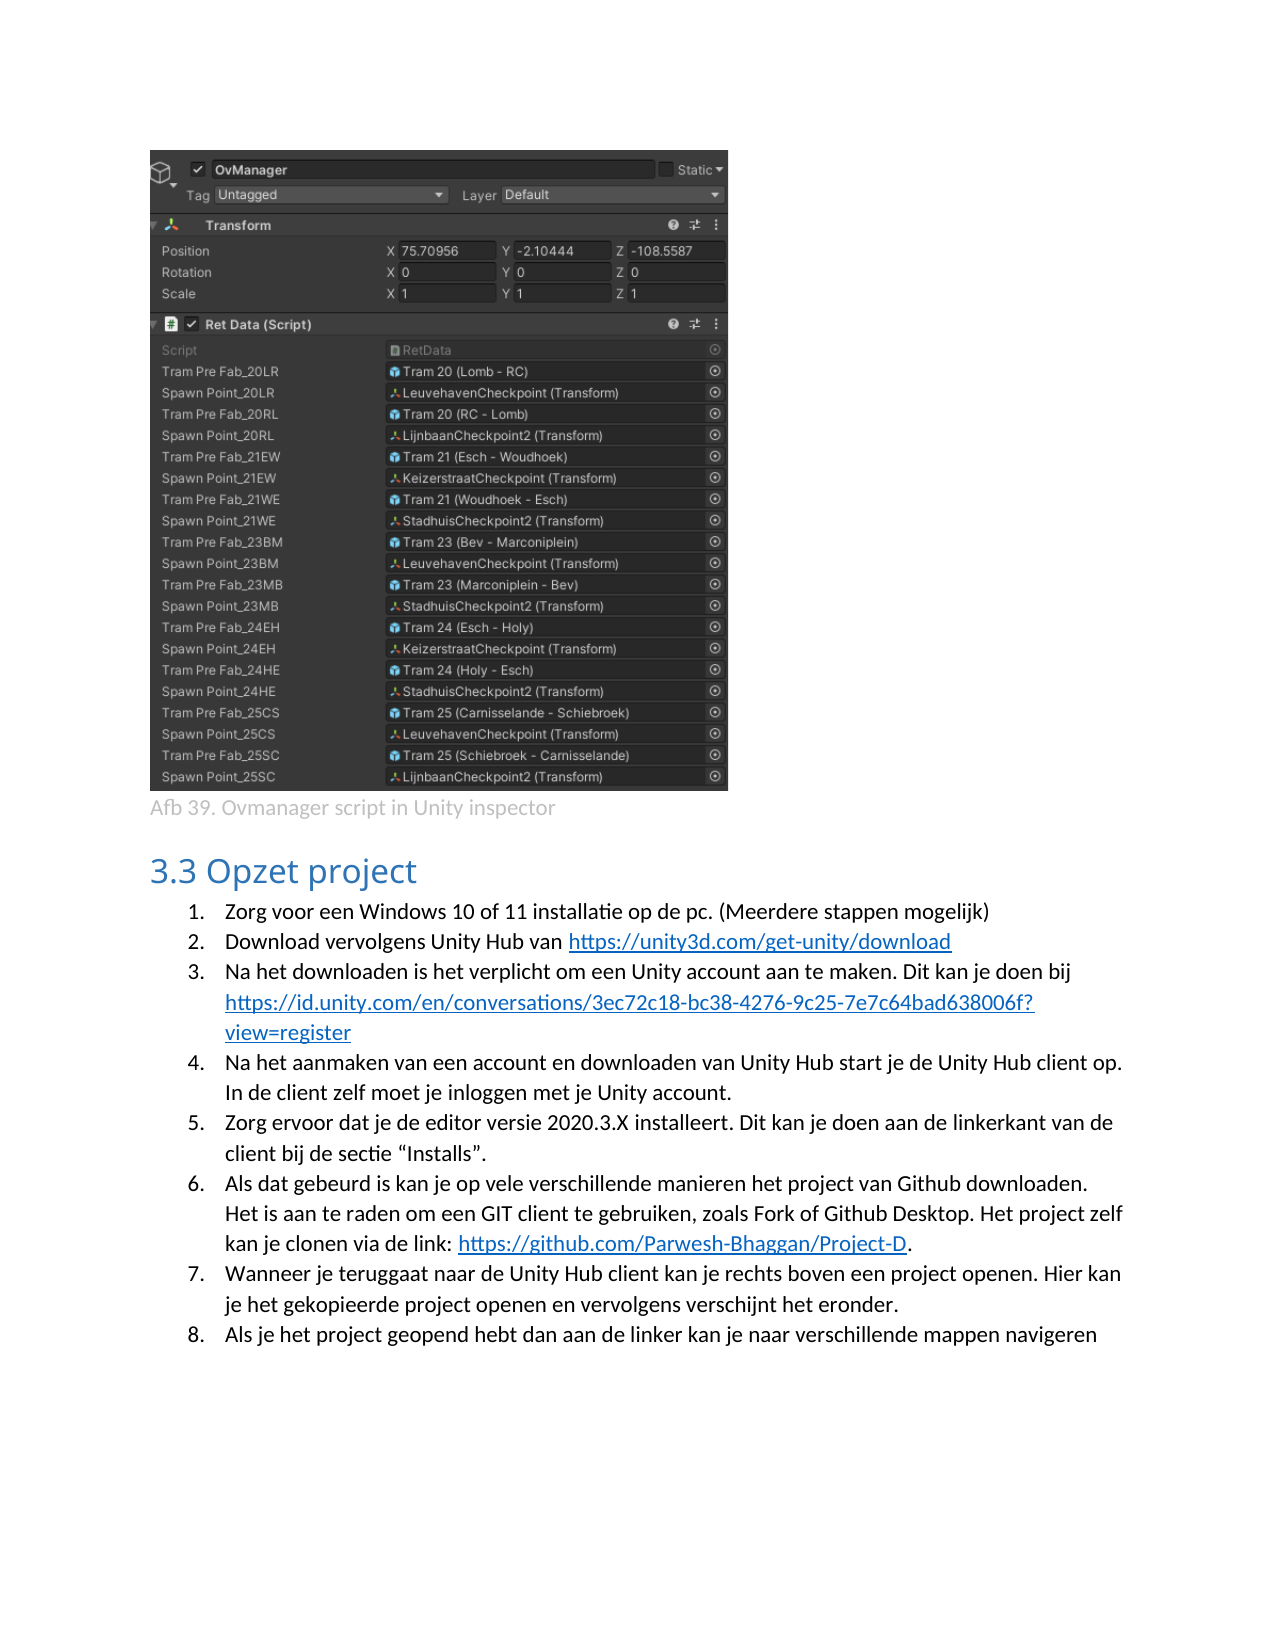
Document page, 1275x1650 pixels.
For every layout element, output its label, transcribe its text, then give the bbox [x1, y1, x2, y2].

list Zorg voor een Windows 10 of 11 installatie op de pc. (Meerdere stappen mogelijk) [187, 897, 1125, 925]
picture [150, 150, 729, 791]
list Download vervolgens Unity Hub van https://unity3d.com/get-unity/download [187, 927, 1125, 955]
subtitle 3.3 Opzet project [150, 848, 1125, 893]
list Na het aanmaken van een account en downloaden van Unity Hub start je de Unity Hub client op. In de client zelf moet je inloggen met je Unity account. [187, 1048, 1125, 1106]
list Als dat gebeurd is kan je op vele verschillende manieren het project van Github downloaden. Het is aan te raden om een GIT client te gebruiken, zoals Fork of Github Desktop. Het project zelf kan je clonen via de link: https://github.com/Parwesh-Bhaggan/Project-D. [187, 1169, 1125, 1257]
list Wanneer je teruggaat naar de Unity Hub client kan je rechts boven een project openen. Hier kan je het gekopieerde project openen en vervolgens verschijnt het eronder. [187, 1259, 1125, 1318]
list Als je het project geopend hebt dan aan de linker kan je naar verschillende mappen navigeren [187, 1320, 1125, 1348]
list Na het downloaden is het verplicht om een Unity account aan te maken. Dit kan je doen bij https://id.unity.com/en/conversations/3ec72c18-bc38-4276-9c25-7e7c64bad638006f?view=register [187, 957, 1125, 1046]
list Zorg ervoor dat je de editor versie 2020.3.X installeert. Dit kan je doen aan de linkerkant van de client bij de sectie “Installs”. [187, 1108, 1125, 1167]
